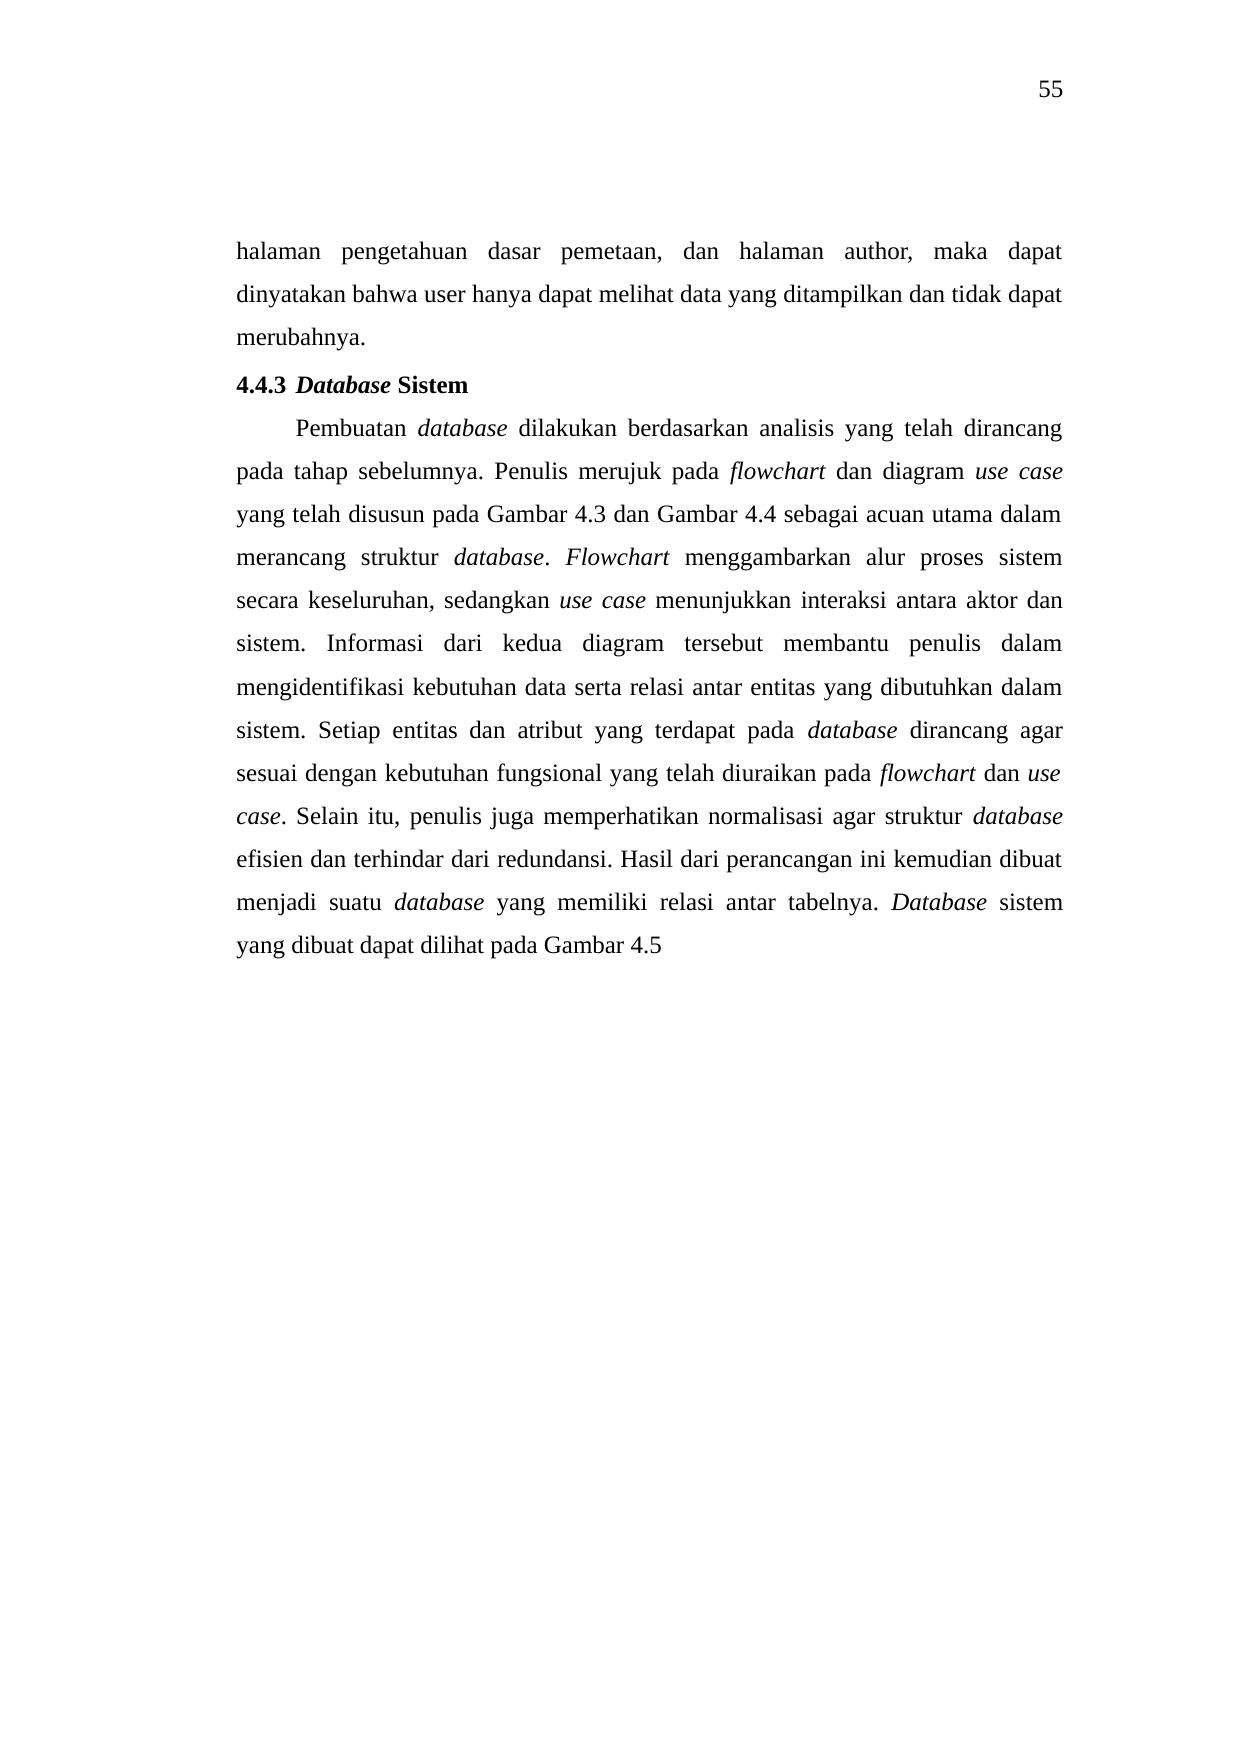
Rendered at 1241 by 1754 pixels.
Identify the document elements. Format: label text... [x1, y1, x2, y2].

subtitle Database Sistem [236, 370, 1063, 398]
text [236, 236, 1063, 351]
text Pembuatan database dilakukan berdasarkan analisis yang telah dirancang pada tahap sebelumnya. Penulis merujuk pada flowchart dan diagram use case yang telah disusun pada Gambar 4.3 dan Gambar 4.4 sebagai acuan utama dalam merancang struktur database. Flowchart menggambarkan alur proses sistem secara keseluruhan, sedangkan use case menunjukkan interaksi antara aktor dan sistem. Informasi dari kedua diagram tersebut membantu penulis dalam mengidentifikasi kebutuhan data serta relasi antar entitas yang dibutuhkan dalam sistem. Setiap entitas dan atribut yang terdapat pada database dirancang agar sesuai dengan kebutuhan fungsional yang telah diuraikan pada flowchart dan use case. Selain itu, penulis juga memperhatikan normalisasi agar struktur database efisien dan terhindar dari redundansi. Hasil dari perancangan ini kemudian dibuat menjadi suatu database yang memiliki relasi antar tabelnya. Database sistem yang dibuat dapat dilihat pada Gambar 4.5 [236, 413, 1063, 959]
